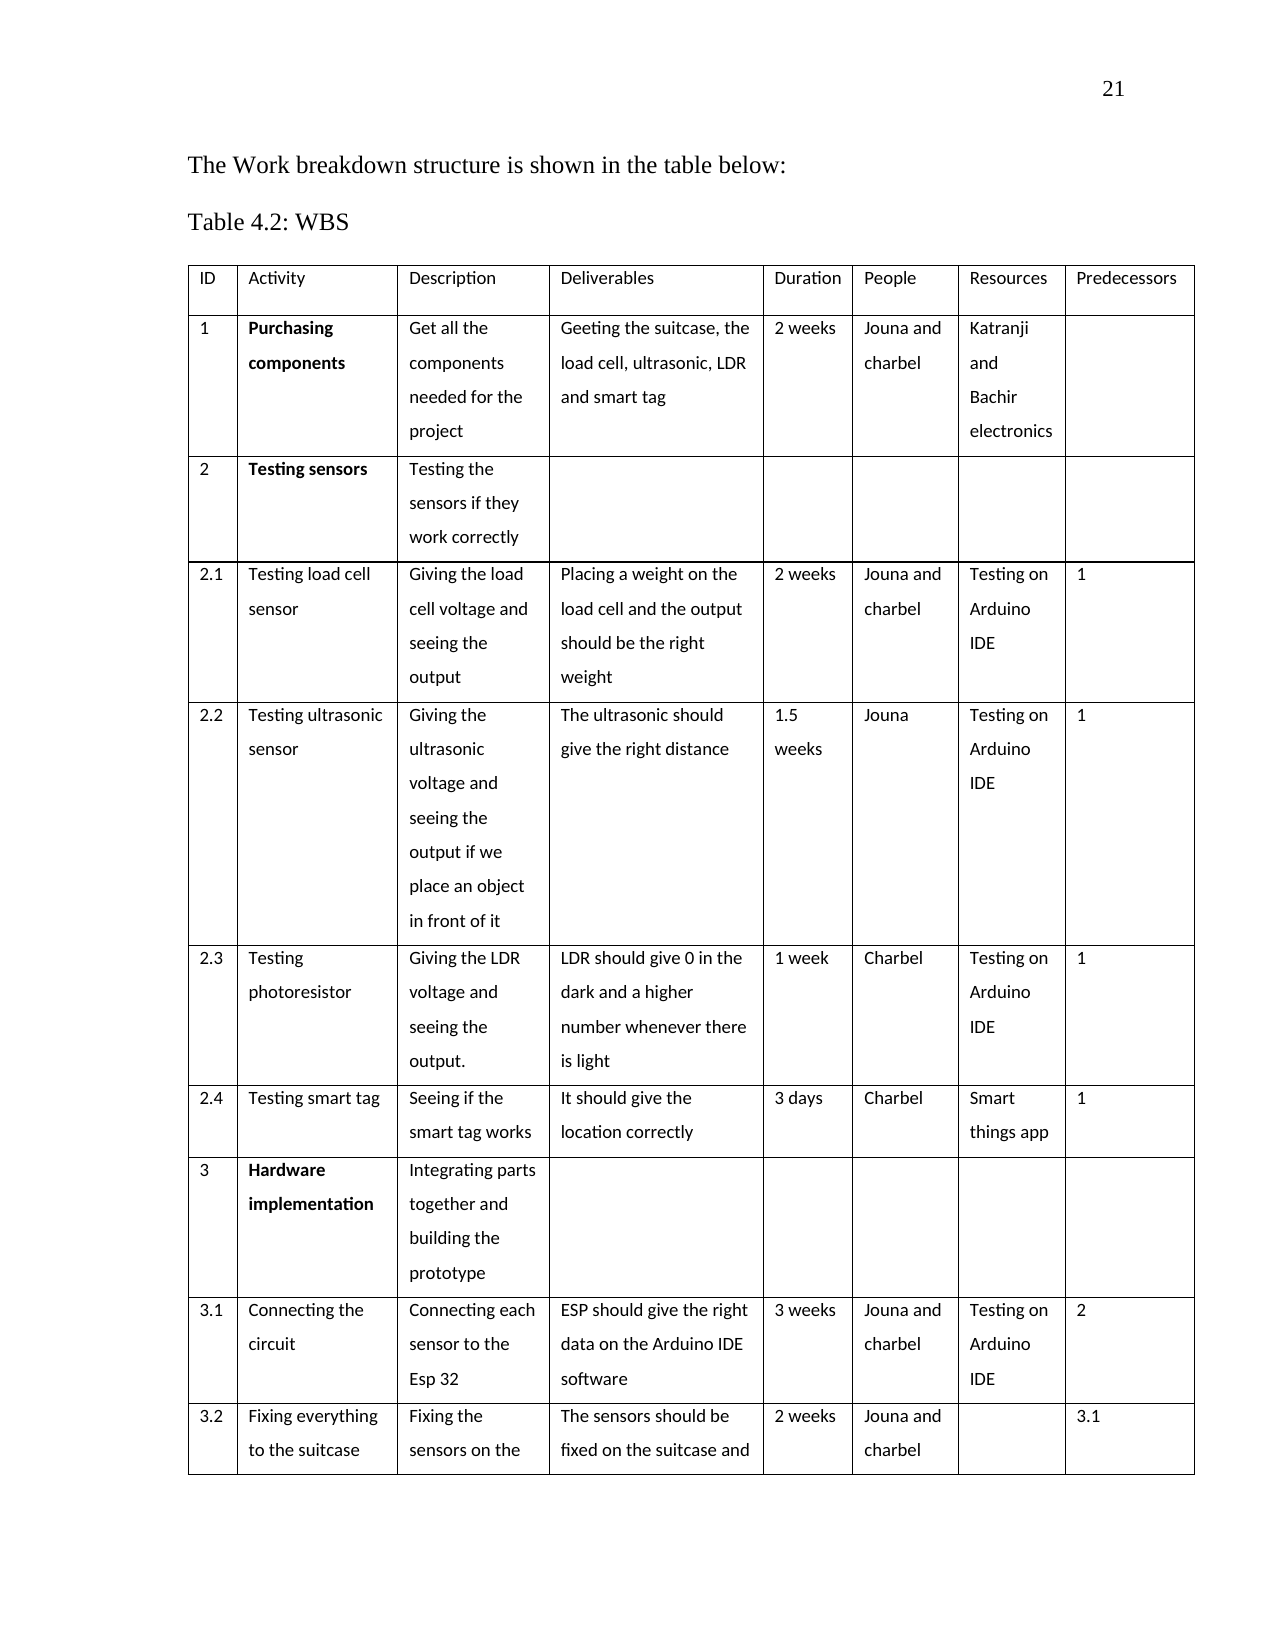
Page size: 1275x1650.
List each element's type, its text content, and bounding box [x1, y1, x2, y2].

table_cell LDR should give 0 in the dark and a higher number whenever there is light [550, 946, 763, 1085]
table_cell 2.4 [189, 1086, 237, 1157]
table_cell Jouna and charbel [853, 563, 958, 702]
table_cell [1066, 457, 1194, 561]
table_cell 2.3 [189, 946, 237, 1085]
table_cell [853, 1158, 958, 1297]
table_cell [959, 457, 1065, 561]
table_cell 2.2 [189, 703, 237, 945]
table_cell Testing photoresistor [238, 946, 397, 1085]
table_cell Testing on Arduino IDE [959, 563, 1065, 702]
table_cell Charbel [853, 1086, 958, 1157]
table_cell Purchasing components [238, 316, 397, 456]
table_cell Testing ultrasonic sensor [238, 703, 397, 945]
table_header Resources [959, 266, 1065, 315]
table_cell Integrating parts together and building the prototype [398, 1158, 549, 1297]
table_header Description [398, 266, 549, 315]
table_cell Connecting each sensor to the Esp 32 [398, 1298, 549, 1403]
table_cell 2 weeks [764, 563, 852, 702]
table_cell 1.5 weeks [764, 703, 852, 945]
table_cell 3 [189, 1158, 237, 1297]
table_cell The ultrasonic should give the right distance [550, 703, 763, 945]
table_cell 2 [189, 457, 237, 561]
table_cell It should give the location correctly [550, 1086, 763, 1157]
table_cell 2 weeks [764, 1404, 852, 1474]
text The Work breakdown structure is shown in the table below: [187, 150, 1087, 179]
table_cell 1 [189, 316, 237, 456]
table_cell [853, 457, 958, 561]
table_cell Jouna [853, 703, 958, 945]
table_cell 2.1 [189, 563, 237, 702]
table_header People [853, 266, 958, 315]
table_cell 1 [1066, 703, 1194, 945]
table_cell [1066, 1158, 1194, 1297]
table_cell Testing load cell sensor [238, 563, 397, 702]
table_cell [550, 457, 763, 561]
table_cell 3 weeks [764, 1298, 852, 1403]
table_cell 1 [1066, 946, 1194, 1085]
table_cell 1 week [764, 946, 852, 1085]
table_cell Jouna and charbel [853, 1404, 958, 1474]
table_cell 3.2 [189, 1404, 237, 1474]
table_cell Charbel [853, 946, 958, 1085]
table_cell Jouna and charbel [853, 1298, 958, 1403]
table_cell Giving the LDR voltage and seeing the output. [398, 946, 549, 1085]
table_cell Smart things app [959, 1086, 1065, 1157]
table_cell 3.1 [1066, 1404, 1194, 1474]
table_cell Katranji and Bachir electronics [959, 316, 1065, 456]
table_header Predecessors [1066, 266, 1194, 315]
table_cell Giving the ultrasonic voltage and seeing the output if we place an object in front of it [398, 703, 549, 945]
table_cell ESP should give the right data on the Arduino IDE software [550, 1298, 763, 1403]
table_header Duration [764, 266, 852, 315]
table_cell Testing smart tag [238, 1086, 397, 1157]
table_cell Giving the load cell voltage and seeing the output [398, 563, 549, 702]
table_header Deliverables [550, 266, 763, 315]
table_cell 1 [1066, 1086, 1194, 1157]
table_cell Testing sensors [238, 457, 397, 561]
table_header ID [189, 266, 237, 315]
table_cell Testing the sensors if they work correctly [398, 457, 549, 561]
table_cell Seeing if the smart tag works [398, 1086, 549, 1157]
table_cell Get all the components needed for the project [398, 316, 549, 456]
table_cell 2 weeks [764, 316, 852, 456]
table_cell [959, 1404, 1065, 1474]
table_cell Placing a weight on the load cell and the output should be the right weight [550, 563, 763, 702]
table_cell Testing on Arduino IDE [959, 703, 1065, 945]
table_cell [1066, 316, 1194, 456]
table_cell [550, 1404, 763, 1474]
table_cell Geeting the suitcase, the load cell, ultrasonic, LDR and smart tag [550, 316, 763, 456]
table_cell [398, 1404, 549, 1474]
text Table 4.2: WBS [187, 207, 1087, 236]
table_cell 3.1 [189, 1298, 237, 1403]
table_cell [764, 1158, 852, 1297]
table_cell 1 [1066, 563, 1194, 702]
table_cell Connecting the circuit [238, 1298, 397, 1403]
table_header Activity [238, 266, 397, 315]
table_cell Testing on Arduino IDE [959, 946, 1065, 1085]
table_cell 3 days [764, 1086, 852, 1157]
table_cell Jouna and charbel [853, 316, 958, 456]
table_cell [764, 457, 852, 561]
table_cell Testing on Arduino IDE [959, 1298, 1065, 1403]
table_cell Hardware implementation [238, 1158, 397, 1297]
table_cell 2 [1066, 1298, 1194, 1403]
table_cell [550, 1158, 763, 1297]
table_cell [959, 1158, 1065, 1297]
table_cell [238, 1404, 397, 1474]
